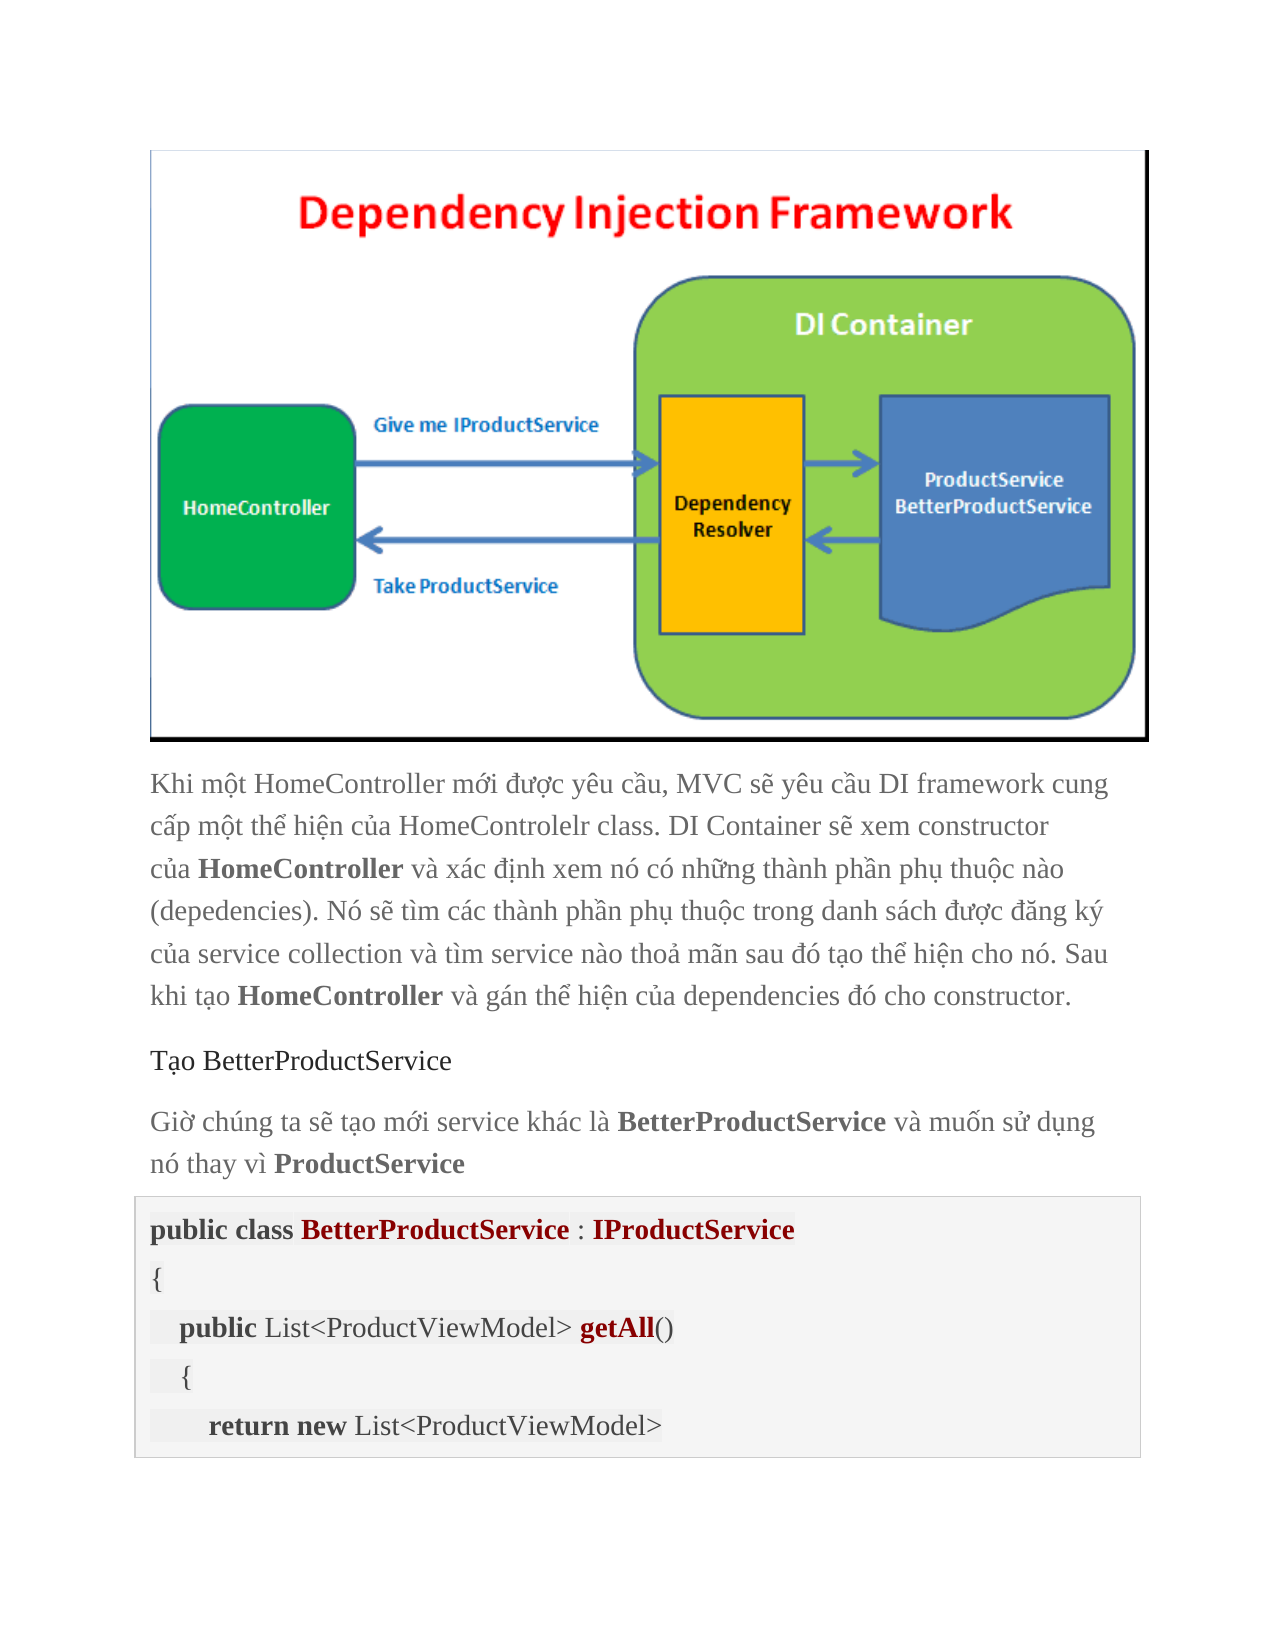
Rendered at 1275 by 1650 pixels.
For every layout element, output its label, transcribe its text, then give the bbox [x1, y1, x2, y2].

picture [150, 150, 1149, 742]
text { [136, 1245, 1140, 1294]
text Khi một HomeController mới được yêu cầu, MVC sẽ yêu cầu DI framework cung cấp một thể hiện của HomeControlelr class. DI Container sẽ xem constructor của HomeController và xác định xem nó có những thành phần phụ thuộc nào (depedencies). Nó sẽ tìm các thành phần phụ thuộc trong danh sách được đăng ký của service collection và tìm service nào thoả mãn sau đó tạo thể hiện cho nó. Sau khi tạo HomeController và gán thể hiện của dependencies đó cho constructor. [150, 757, 1125, 1012]
text public List<ProductViewModel> getAll() [136, 1294, 1140, 1343]
text Giờ chúng ta sẽ tạo mới service khác là BetterProductService và muốn sử dụng nó thay vì ProductService [150, 1095, 1125, 1180]
subtitle Tạo BetterProductService [150, 1043, 1125, 1077]
text return new List<ProductViewModel> [136, 1392, 1140, 1457]
text { [136, 1343, 1140, 1392]
text public class BetterProductService : IProductService [136, 1197, 1140, 1245]
